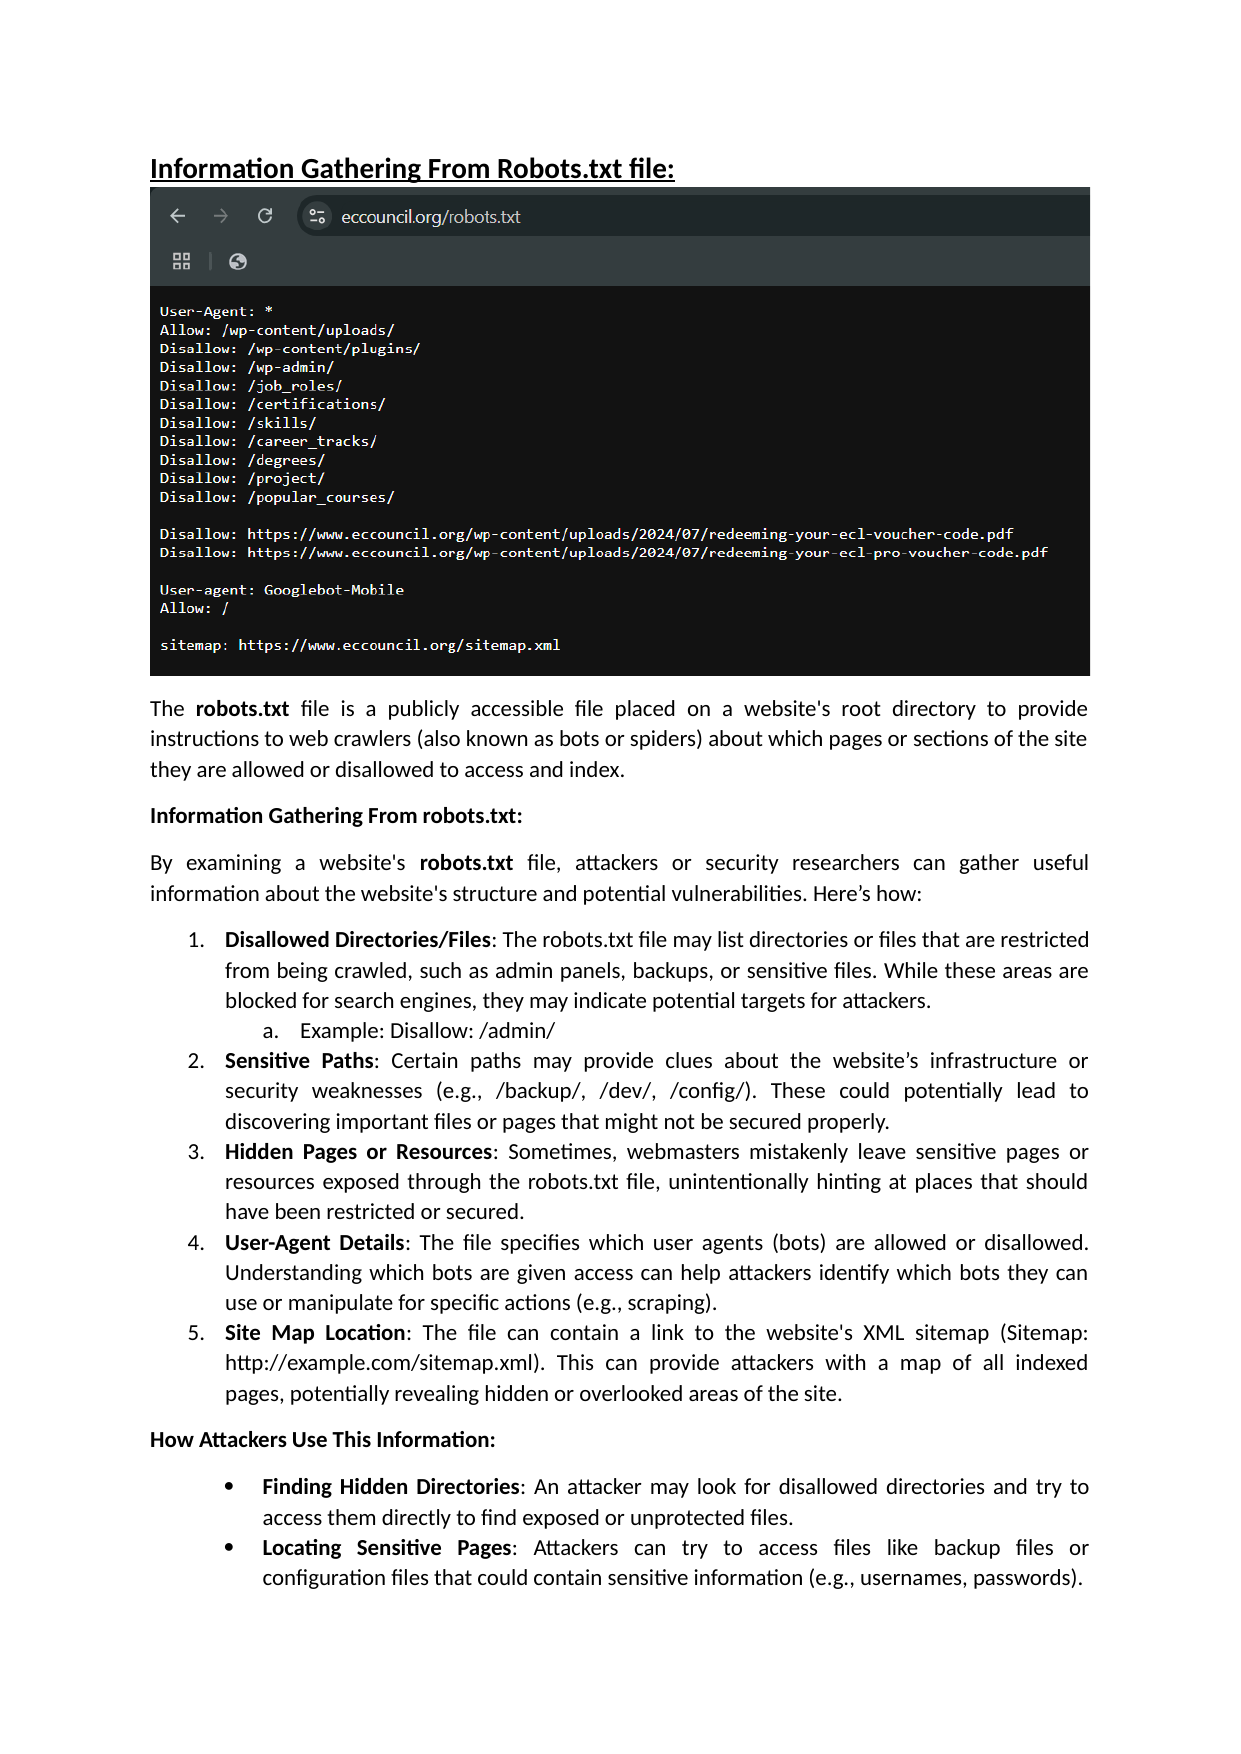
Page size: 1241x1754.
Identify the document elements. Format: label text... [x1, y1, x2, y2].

list Example: Disallow: /admin/ [262, 1016, 1090, 1044]
text How Attackers Use This Information: [150, 1426, 1090, 1453]
text Information Gathering From Robots.txt file: [150, 150, 1090, 187]
text By examining a website's robots.txt file, attackers or security researchers can gather useful information about the website's structure and potential vulnerabilities. Here’s how: [150, 848, 1090, 907]
list Hidden Pages or Resources: Sometimes, webmasters mistakenly leave sensitive pages or resources exposed through the robots.txt file, unintentionally hinting at places that should have been restricted or secured. [187, 1137, 1090, 1225]
list Finding Hidden Directories: An attacker may look for disallowed directories and try to access them directly to find exposed or unprotected files. [225, 1472, 1090, 1531]
text The robots.txt file is a publicly accessible file placed on a website's root directory to provide instructions to web crawlers (also known as bots or spiders) about which pages or sections of the site they are allowed or disallowed to access and index. [150, 694, 1090, 783]
picture [150, 187, 1091, 676]
list User-Agent Details: The file specifies which user agents (bots) are allowed or disallowed. Understanding which bots are given access can help attackers identify which bots they can use or manipulate for specific actions (e.g., scraping). [187, 1228, 1090, 1316]
list Disallowed Directories/Files: The robots.txt file may list directories or files that are restricted from being crawled, such as admin panels, backups, or sensitive files. While these areas are blocked for search engines, they may indicate potential targets for attackers. [187, 926, 1090, 1014]
list Locating Sensitive Pages: Attackers can try to access files like backup files or configuration files that could contain sensitive information (e.g., usernames, passwords). [225, 1533, 1090, 1591]
text Information Gathering From robots.txt: [150, 802, 1090, 829]
list Sensitive Paths: Certain paths may provide clues about the website’s infrastructure or security weaknesses (e.g., /backup/, /dev/, /config/). These could potentially lead to discovering important files or pages that might not be secured properly. [187, 1046, 1090, 1135]
list Site Map Location: The file can contain a link to the website's XML sitemap (Sitemap: http://example.com/sitemap.xml). This can provide attackers with a map of all indexed pages, potentially revealing hidden or overlooked areas of the site. [187, 1318, 1090, 1407]
